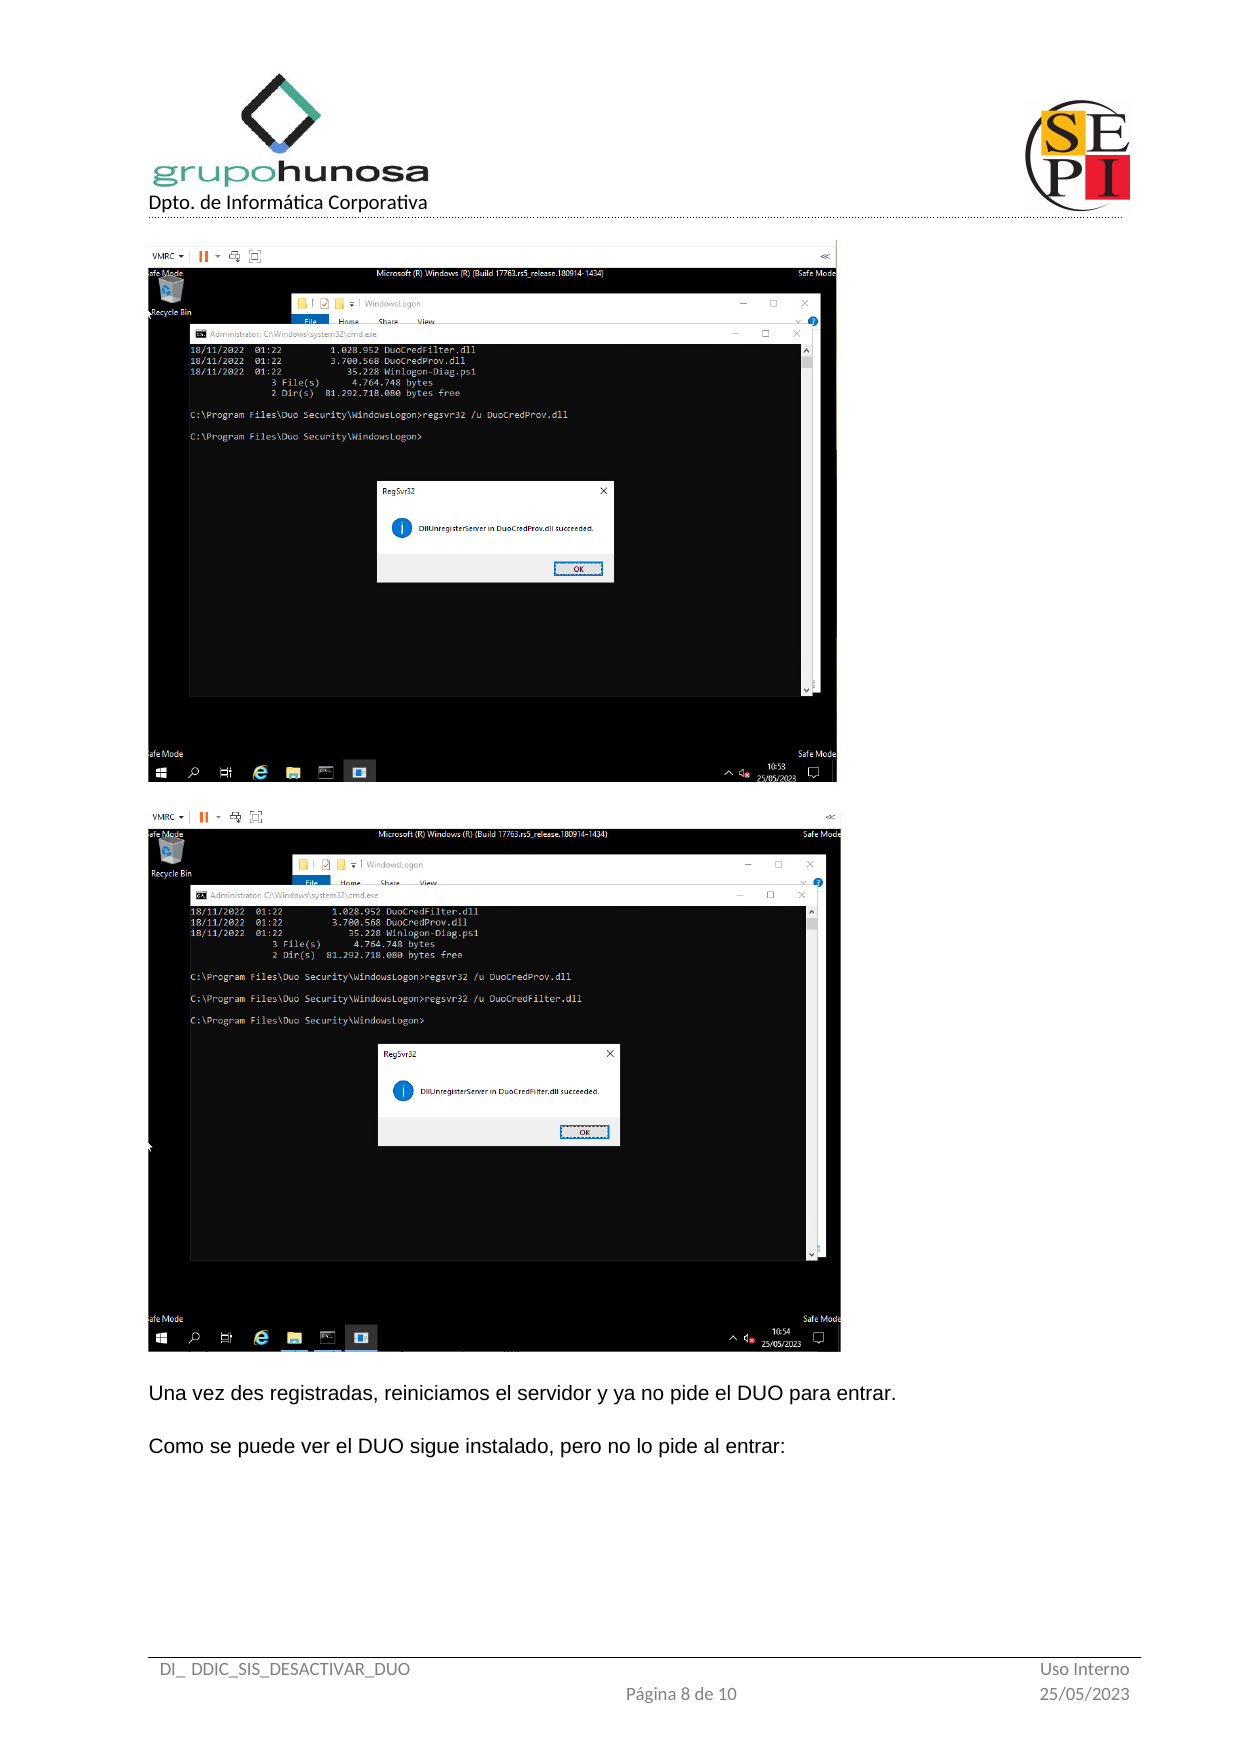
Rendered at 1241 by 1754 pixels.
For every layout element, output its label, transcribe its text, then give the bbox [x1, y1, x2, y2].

picture [148, 811, 841, 1352]
text Una vez des registradas, reiniciamos el servidor y ya no pide el DUO para entrar. [148, 1381, 1122, 1405]
text Como se puede ver el DUO sigue instalado, pero no lo pide al entrar: [148, 1434, 1122, 1458]
picture [148, 240, 837, 782]
picture [151, 64, 441, 191]
picture [1023, 99, 1132, 213]
